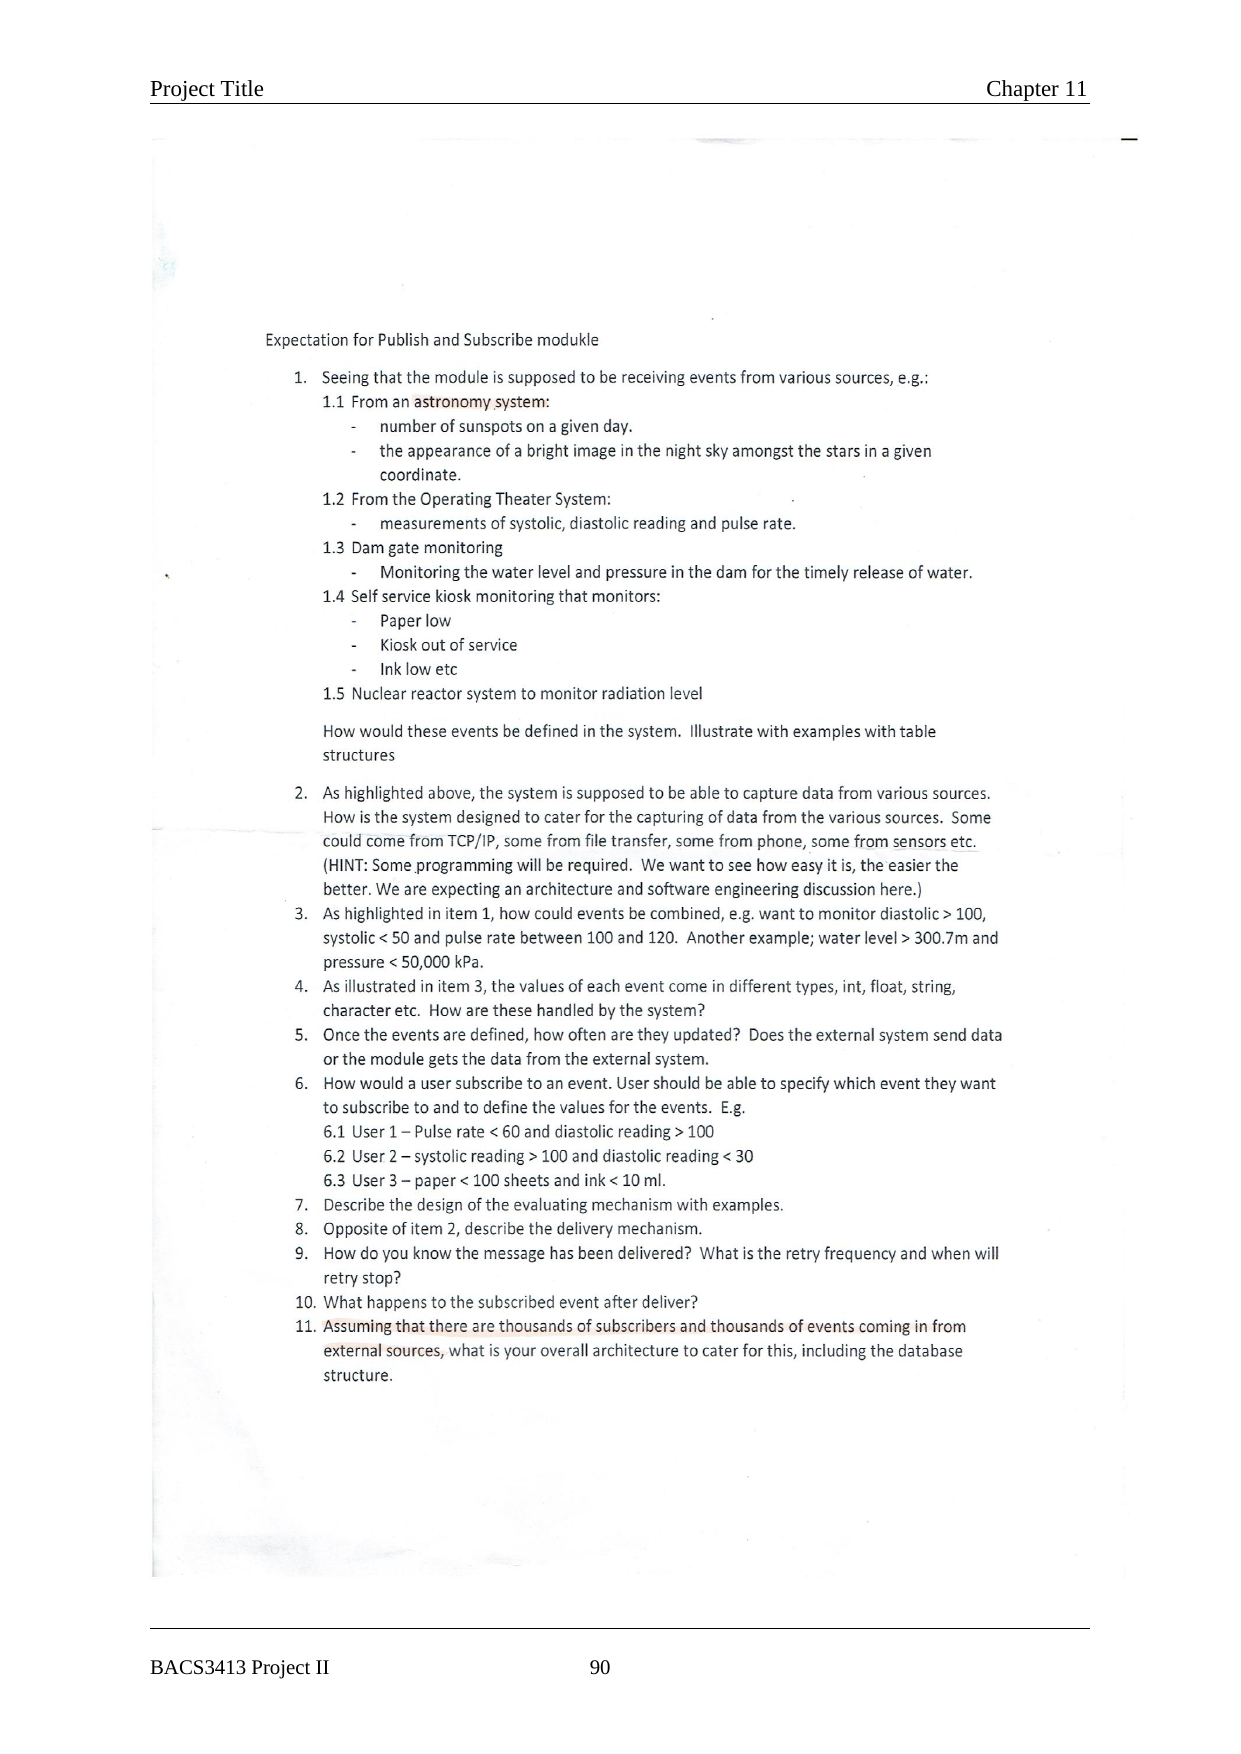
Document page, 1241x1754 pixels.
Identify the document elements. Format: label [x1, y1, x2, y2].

picture [148, 134, 1142, 1581]
